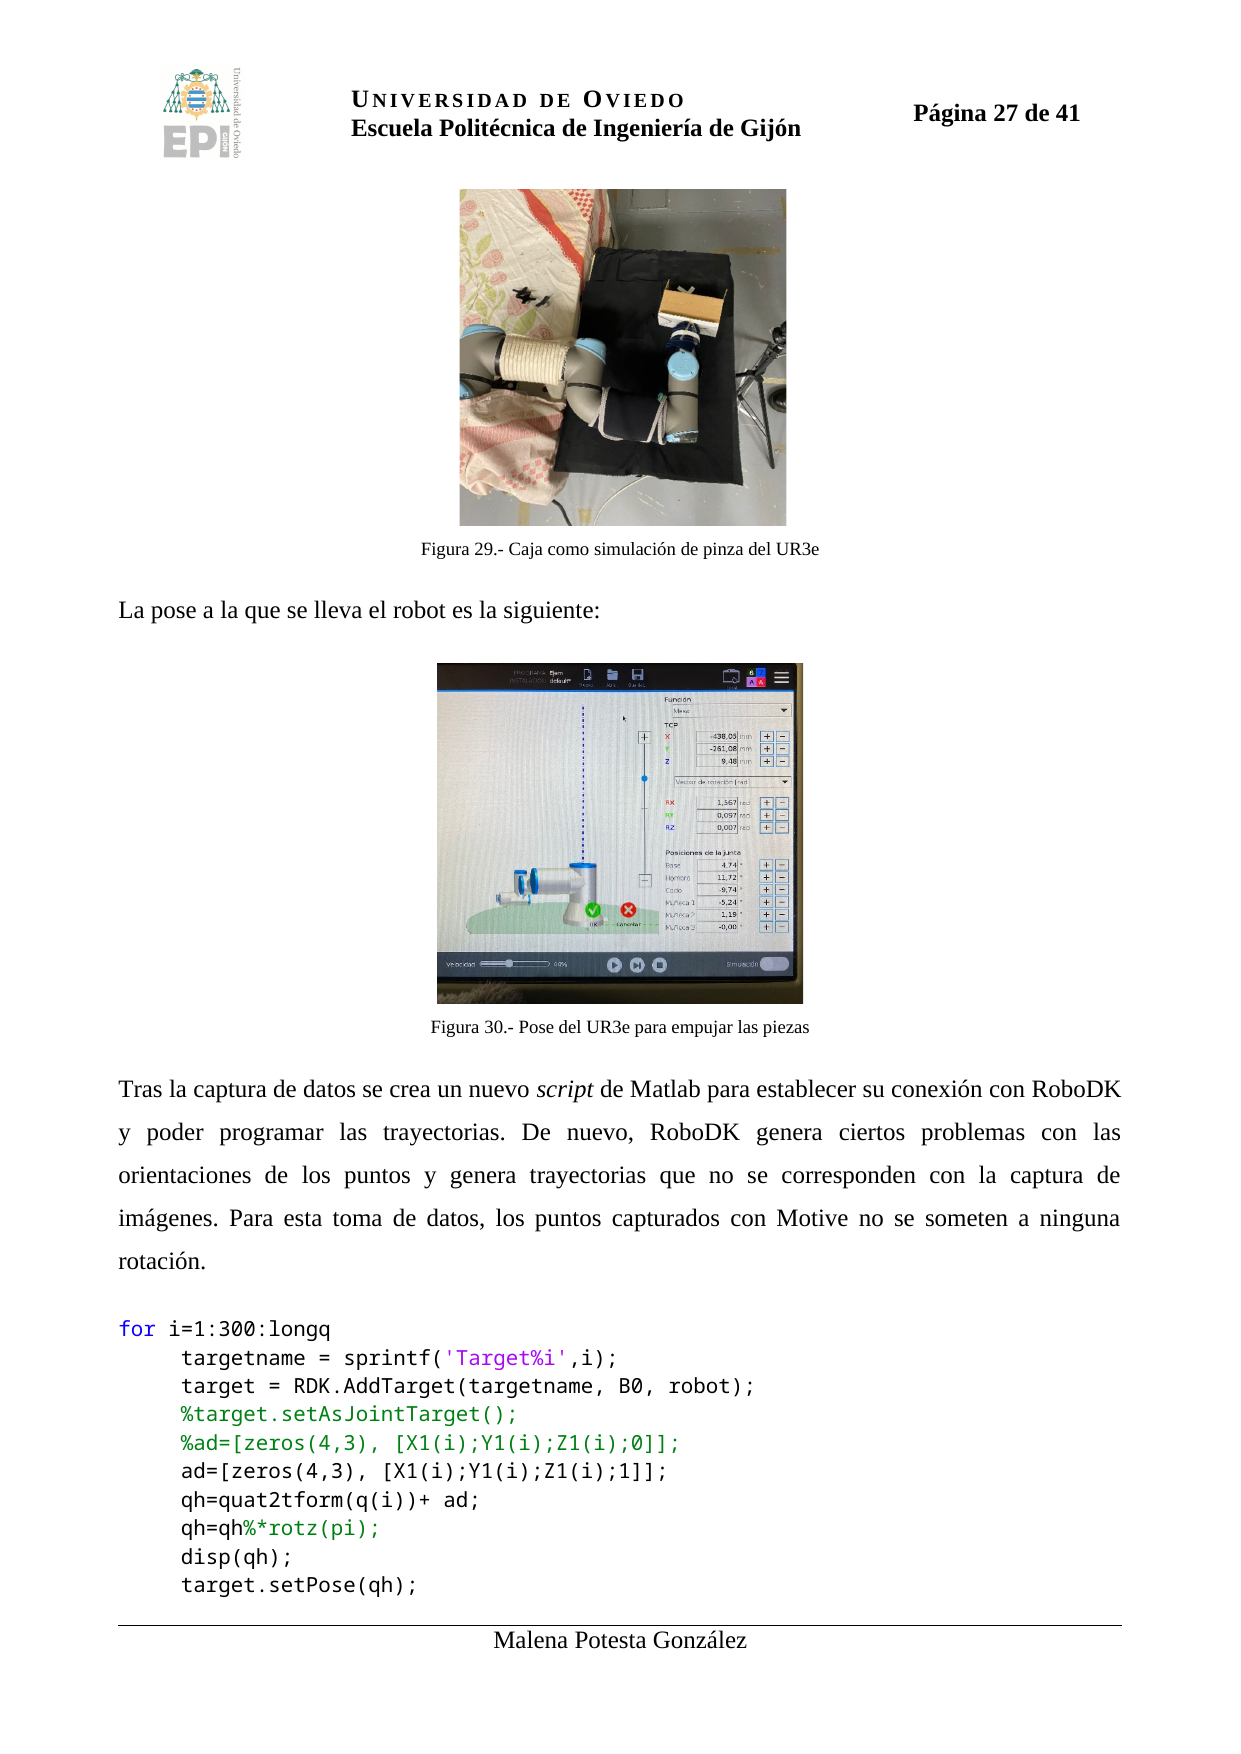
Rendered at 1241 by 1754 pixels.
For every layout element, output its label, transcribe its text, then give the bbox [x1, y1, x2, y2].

text target = RDK.AddTarget(targetname, B0, robot); [118, 1371, 1122, 1399]
text targetname = sprintf('Target%i',i); [118, 1343, 1122, 1371]
text %target.setAsJointTarget(); [118, 1399, 1122, 1428]
picture [437, 663, 804, 1004]
text ad=[zeros(4,3), [X1(i);Y1(i);Z1(i);1]]; [118, 1456, 1122, 1485]
text %ad=[zeros(4,3), [X1(i);Y1(i);Z1(i);0]]; [118, 1428, 1122, 1456]
text qh=qh%*rotz(pi); [118, 1513, 1122, 1542]
text Tras la captura de datos se crea un nuevo script de Matlab para establecer su conexión con RoboDK y poder programar las trayectorias. De nuevo, RoboDK genera ciertos problemas con las orientaciones de los puntos y genera trayectorias que no se corresponden con la captura de imágenes. Para esta toma de datos, los puntos capturados con Motive no se someten a ninguna rotación. [118, 1074, 1122, 1275]
text La pose a la que se lleva el robot es la siguiente: [118, 595, 1122, 624]
text for i=1:300:longq [118, 1314, 1122, 1343]
text target.setPose(qh); [118, 1570, 1122, 1599]
picture [460, 189, 787, 525]
text disp(qh); [118, 1542, 1122, 1570]
text qh=quat2tform(q(i))+ ad; [118, 1485, 1122, 1513]
picture [158, 65, 245, 161]
